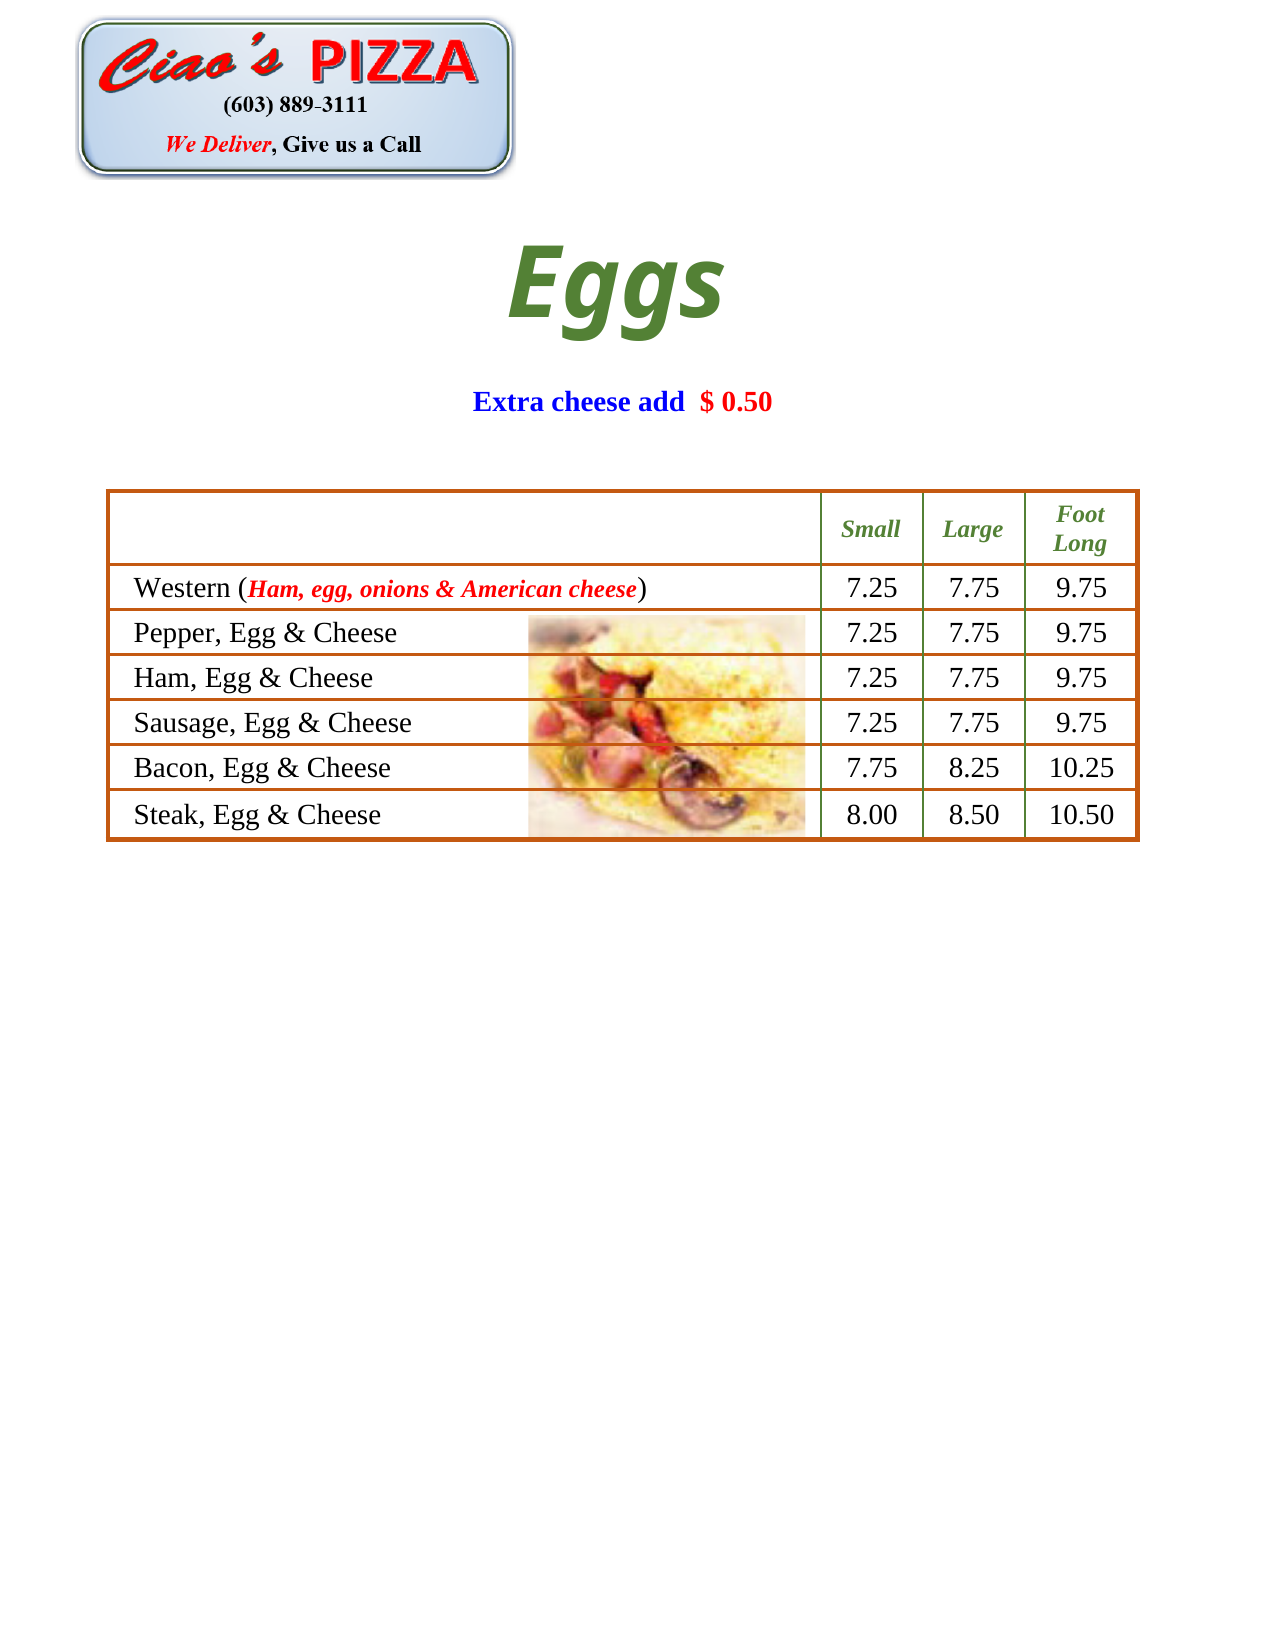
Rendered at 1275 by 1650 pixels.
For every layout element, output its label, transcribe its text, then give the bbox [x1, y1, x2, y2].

table_header Small [822, 493, 922, 563]
table_cell 8.25 [924, 746, 1024, 788]
table_cell 9.75 [1026, 656, 1135, 698]
table_cell Steak, Egg & Cheese [110, 791, 820, 837]
table_cell 7.25 [822, 656, 922, 698]
table_cell Ham, Egg & Cheese [110, 656, 820, 698]
table_cell 9.75 [1026, 701, 1135, 743]
table_cell 10.25 [1026, 746, 1135, 788]
picture [75, 15, 517, 180]
table_cell Western (Ham, egg, onions & American cheese) [110, 566, 820, 608]
table_cell 8.00 [822, 791, 922, 837]
table_cell 7.25 [822, 701, 922, 743]
table_cell 7.75 [924, 566, 1024, 608]
table_cell 10.50 [1026, 791, 1135, 837]
table_cell 7.75 [924, 611, 1024, 653]
text Eggs [75, 210, 1170, 346]
table_cell 7.25 [822, 611, 922, 653]
table_cell 7.75 [924, 701, 1024, 743]
table_header [110, 493, 820, 563]
table_header Foot Long [1026, 493, 1135, 563]
text Extra cheese add $ 0.50 [75, 346, 1170, 417]
table_cell Sausage, Egg & Cheese [110, 701, 820, 743]
table_cell 7.75 [822, 746, 922, 788]
table_cell 8.50 [924, 791, 1024, 837]
table_header Large [924, 493, 1024, 563]
table_cell 7.25 [822, 566, 922, 608]
table_cell Pepper, Egg & Cheese [110, 611, 820, 653]
table_cell 9.75 [1026, 566, 1135, 608]
table_cell 9.75 [1026, 611, 1135, 653]
table_cell Bacon, Egg & Cheese [110, 746, 820, 788]
table_cell 7.75 [924, 656, 1024, 698]
